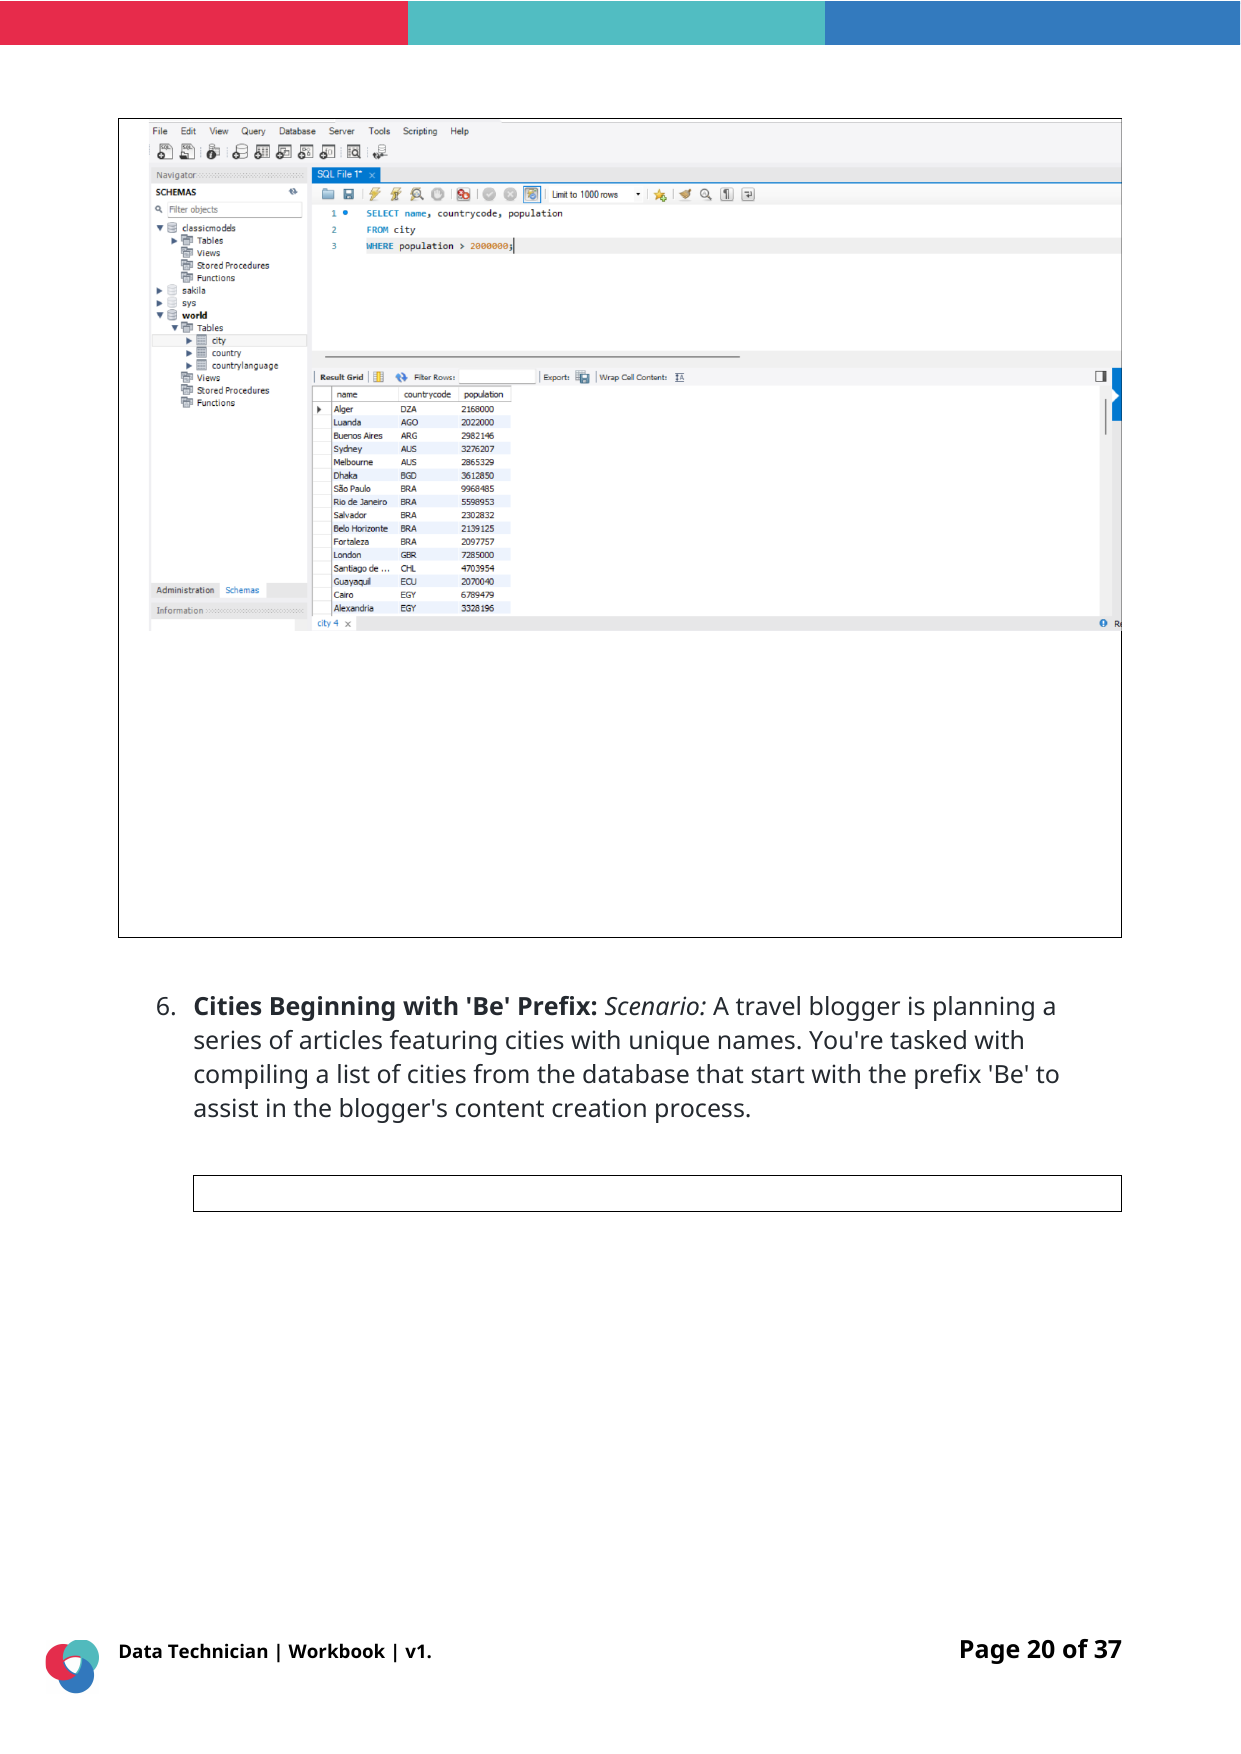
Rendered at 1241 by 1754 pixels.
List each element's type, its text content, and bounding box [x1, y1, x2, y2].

list Cities Beginning with 'Be' Prefix: Scenario: A travel blogger is planning a series of articles featuring cities with unique names. You're tasked with compiling a list of cities from the database that start with the prefix 'Be' to assist in the blogger's content creation process. [156, 988, 1122, 1125]
picture [45, 1640, 100, 1694]
table_header [119, 119, 1121, 937]
table_header [194, 1176, 1121, 1211]
